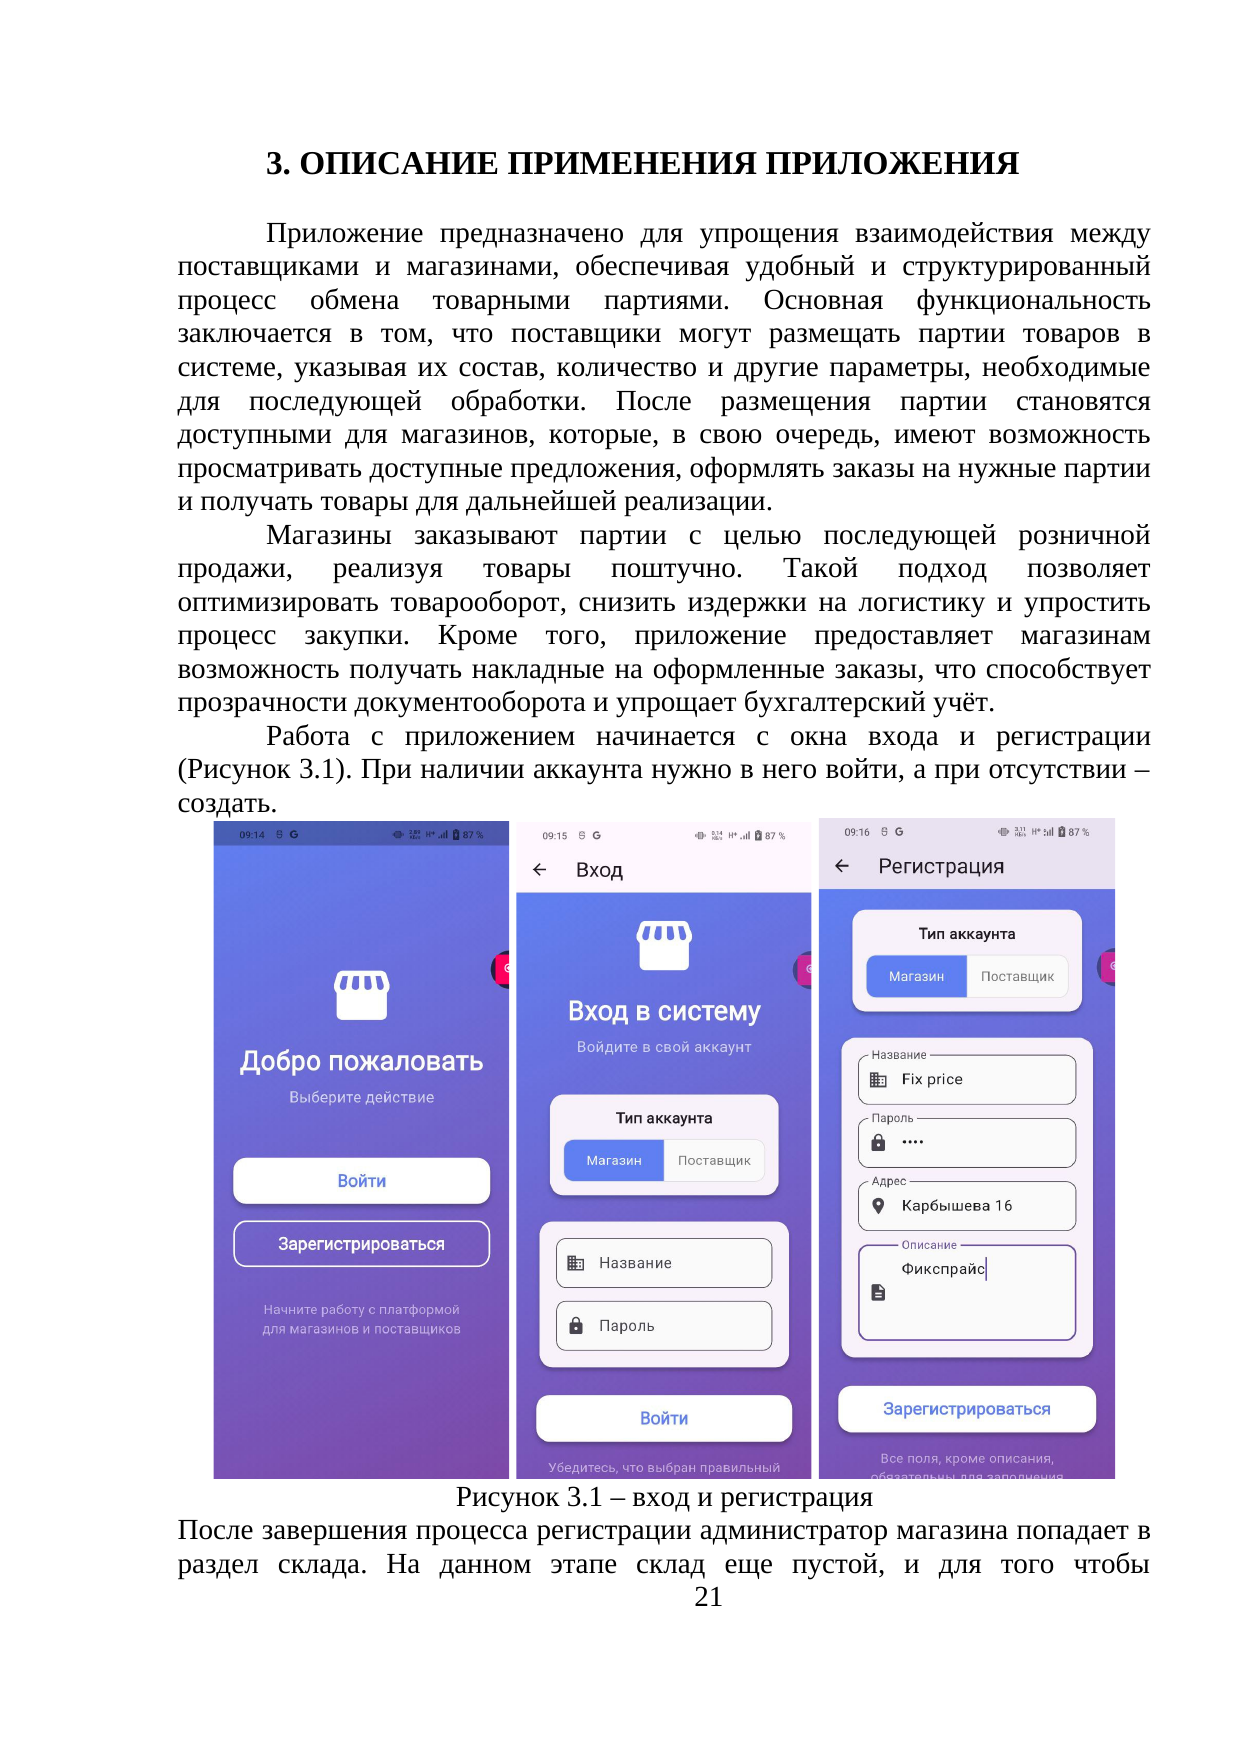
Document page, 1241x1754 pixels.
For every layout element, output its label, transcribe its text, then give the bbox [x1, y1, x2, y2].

picture [213, 821, 510, 1479]
picture [516, 822, 812, 1479]
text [177, 1512, 1152, 1579]
text Рисунок 3.1 – вход и регистрация [177, 1479, 1152, 1512]
text Работа с приложением начинается с окна входа и регистрации (Рисунок 3.1). При наличии аккаунта нужно в него войти, а при отсутствии – создать. [177, 718, 1152, 819]
subtitle 3. ОПИСАНИЕ ПРИМЕНЕНИЯ ПРИЛОЖЕНИЯ [177, 143, 1152, 181]
picture [818, 818, 1116, 1479]
text Магазины заказывают партии с целью последующей розничной продажи, реализуя товары поштучно. Такой подход позволяет оптимизировать товарооборот, снизить издержки на логистику и упростить процесс закупки. Кроме того, приложение предоставляет магазинам возможность получать накладные на оформленные заказы, что способствует прозрачности документооборота и упрощает бухгалтерский учёт. [177, 517, 1152, 718]
text Приложение предназначено для упрощения взаимодействия между поставщиками и магазинами, обеспечивая удобный и структурированный процесс обмена товарными партиями. Основная функциональность заключается в том, что поставщики могут размещать партии товаров в системе, указывая их состав, количество и другие параметры, необходимые для последующей обработки. После размещения партии становятся доступными для магазинов, которые, в свою очередь, имеют возможность просматривать доступные предложения, оформлять заказы на нужные партии и получать товары для дальнейшей реализации. [177, 215, 1152, 517]
